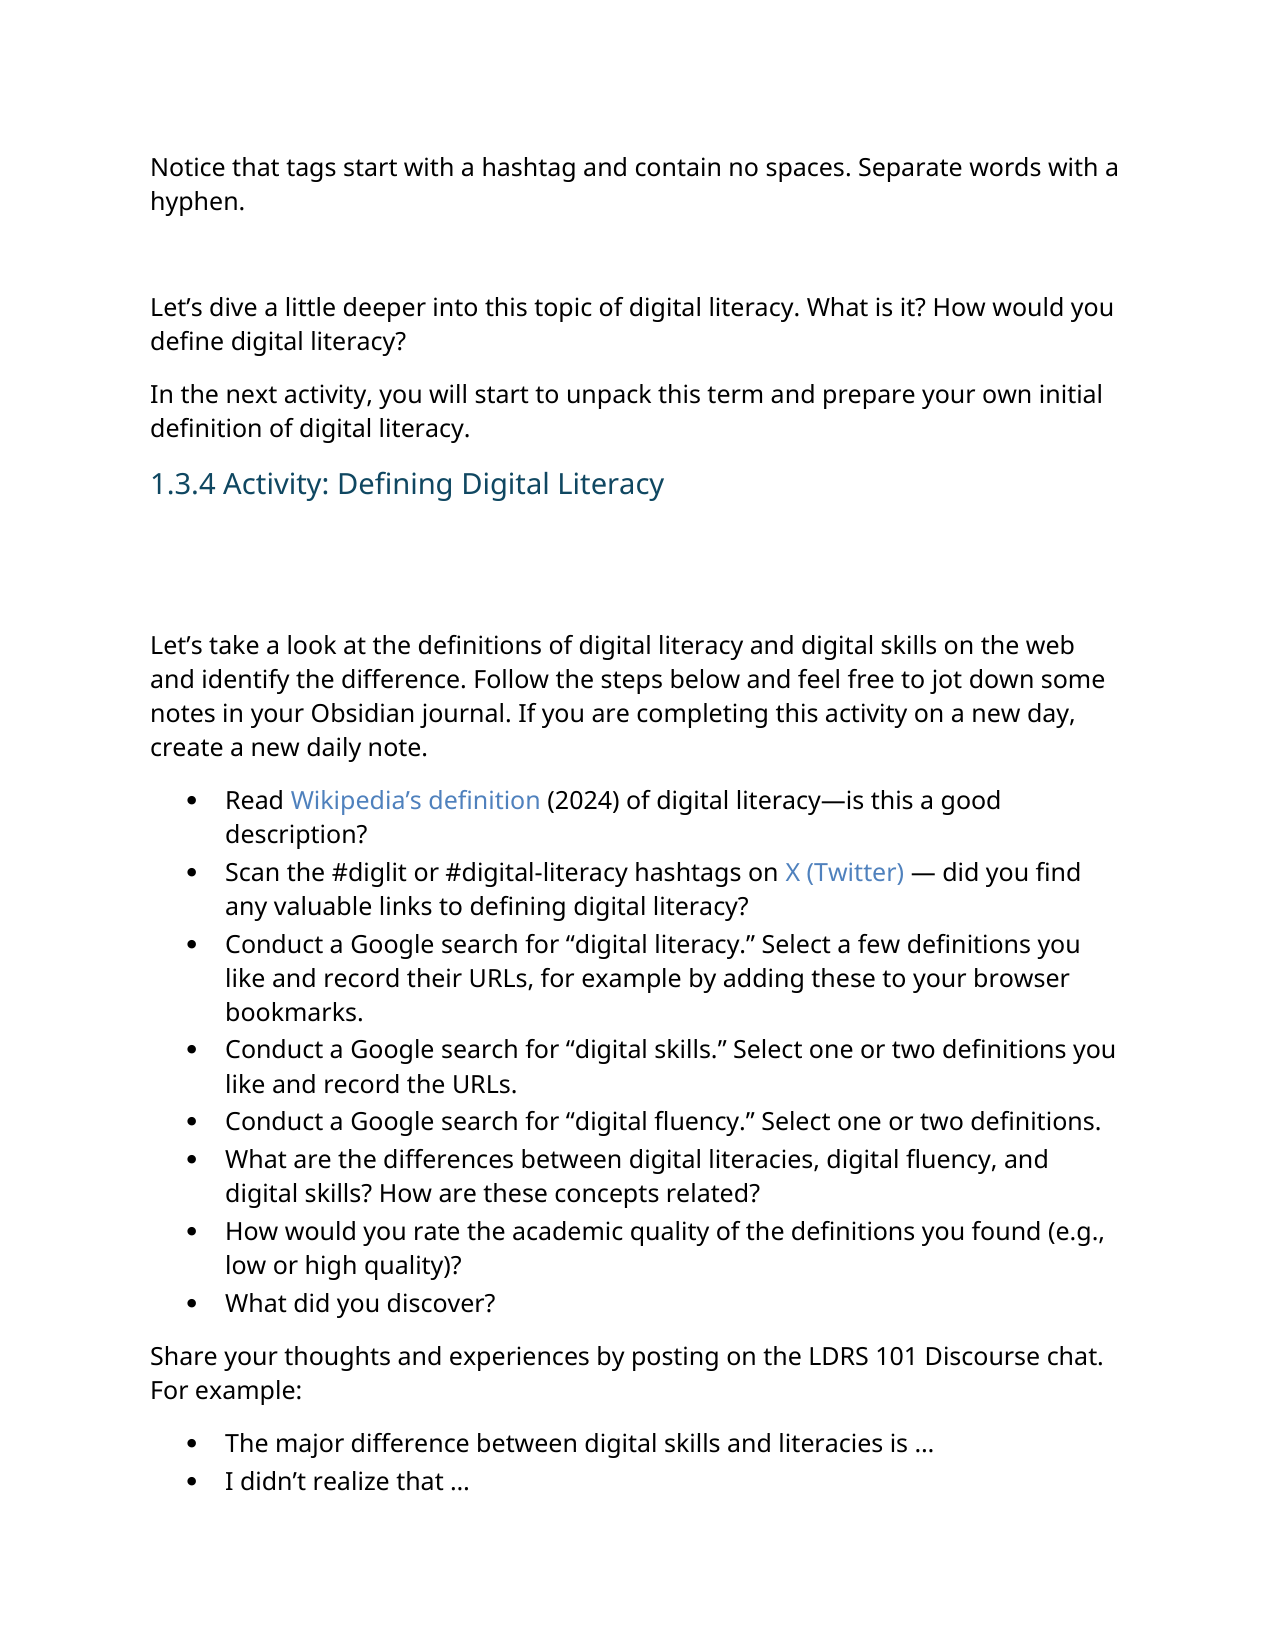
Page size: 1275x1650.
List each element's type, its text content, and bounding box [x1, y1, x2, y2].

list What are the differences between digital literacies, digital fluency, and digital skills? How are these concepts related? [187, 1142, 1125, 1210]
text Let’s dive a little deeper into this topic of digital literacy. What is it? How would you define digital literacy? [150, 290, 1125, 358]
text Notice that tags start with a hashtag and contain no spaces. Separate words with a hyphen. [150, 150, 1125, 218]
list Read Wikipedia’s definition (2024) of digital literacy—is this a good description? [187, 782, 1125, 851]
list What did you discover? [187, 1286, 1125, 1320]
subtitle 1.3.4 Activity: Defining Digital Literacy [150, 463, 1125, 503]
list Scan the #diglit or #digital-literacy hashtags on X (Twitter) — did you find any valuable links to defining digital literacy? [187, 854, 1125, 922]
list Conduct a Google search for “digital fluency.” Select one or two definitions. [187, 1104, 1125, 1138]
list I didn’t realize that … [187, 1463, 1125, 1497]
list Conduct a Google search for “digital skills.” Select one or two definitions you like and record the URLs. [187, 1032, 1125, 1100]
list The major difference between digital skills and literacies is … [187, 1425, 1125, 1459]
text In the next activity, you will start to unpack this term and prepare your own initial definition of digital literacy. [150, 377, 1125, 445]
list Conduct a Google search for “digital literacy.” Select a few definitions you like and record their URLs, for example by adding these to your browser bookmarks. [187, 926, 1125, 1028]
text Let’s take a look at the definitions of digital literacy and digital skills on the web and identify the difference. Follow the steps below and feel free to jot down some notes in your Obsidian journal. If you are completing this activity on a new day, create a new daily note. [150, 627, 1125, 764]
text Share your thoughts and experiences by posting on the LDRS 101 Discourse chat. For example: [150, 1338, 1125, 1407]
list How would you rate the academic quality of the definitions you found (e.g., low or high quality)? [187, 1214, 1125, 1282]
